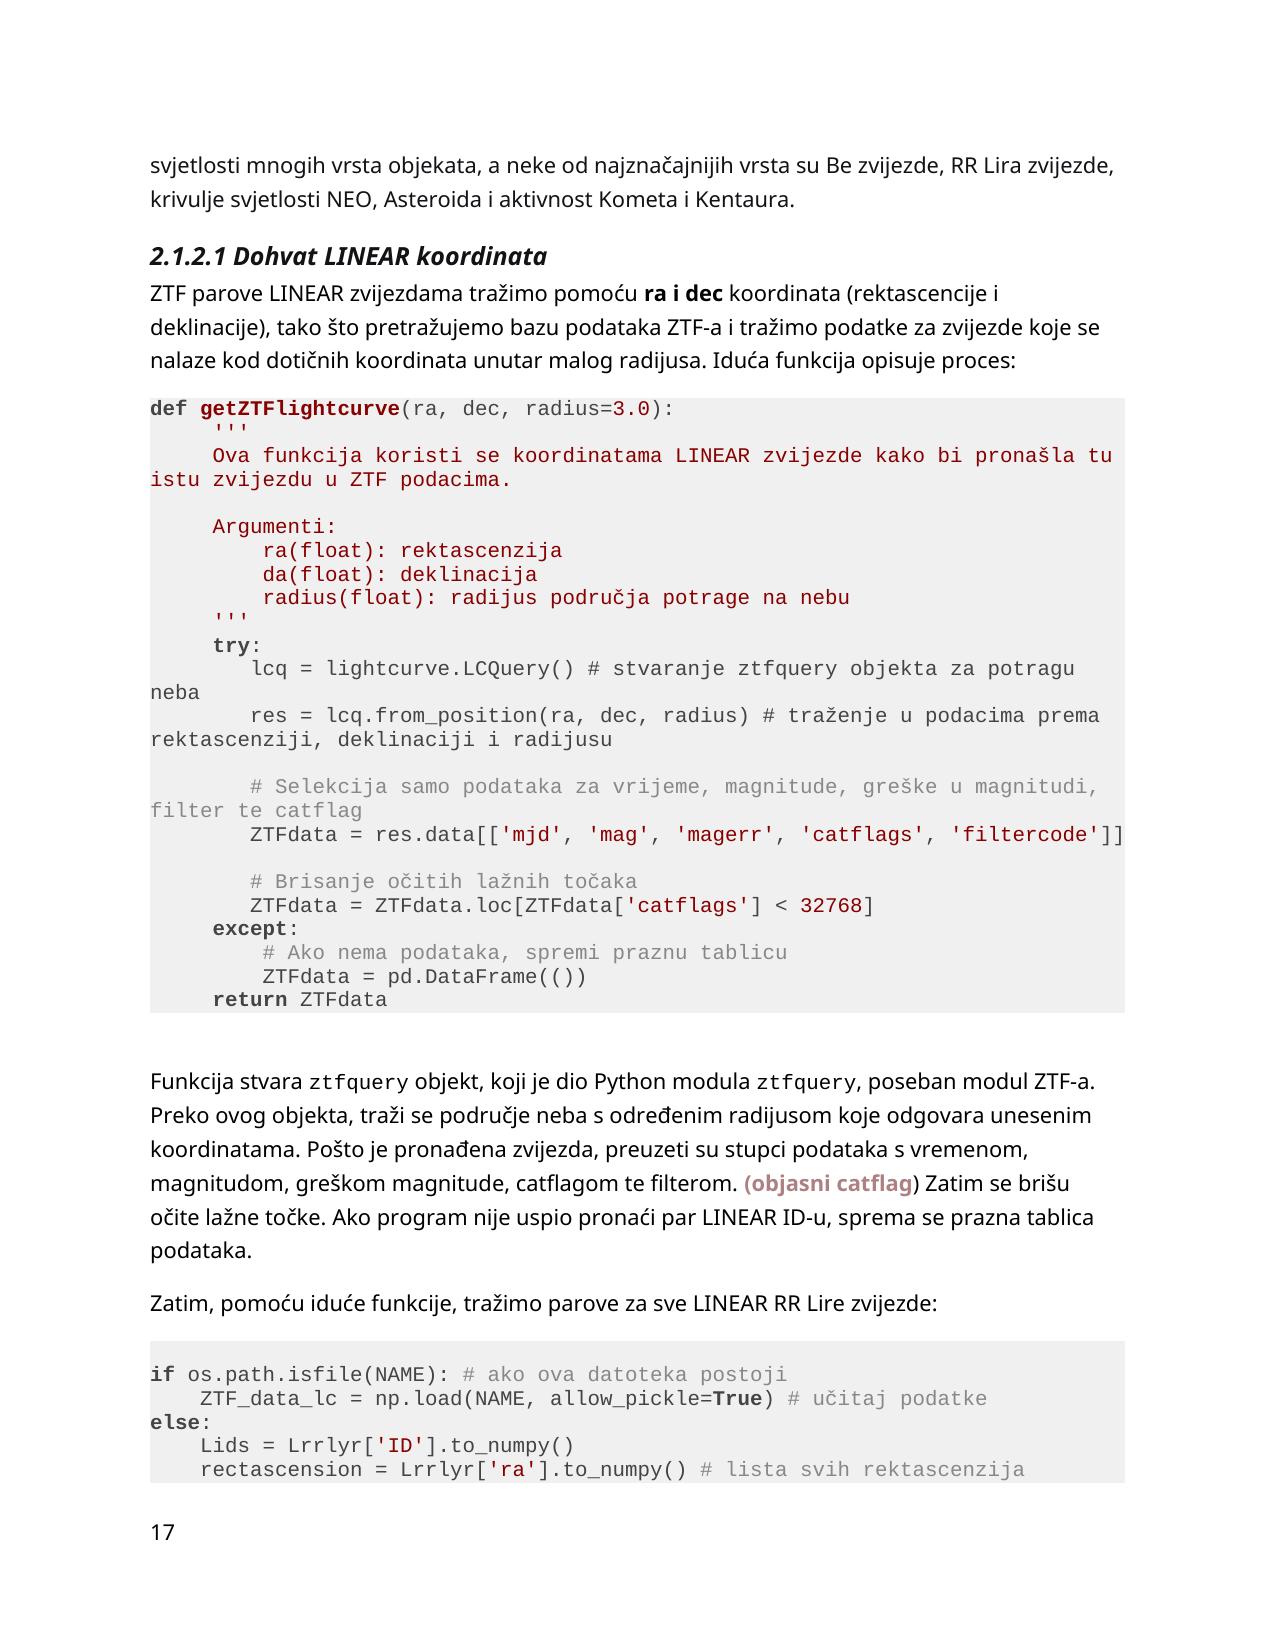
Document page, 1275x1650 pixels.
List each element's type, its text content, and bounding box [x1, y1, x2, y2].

text ZTF parove LINEAR zvijezdama tražimo pomoću ra i dec koordinata (rektascencije i deklinacije), tako što pretražujemo bazu podataka ZTF-a i tražimo podatke za zvijezde koje se nalaze kod dotičnih koordinata unutar malog radijusa. Iduća funkcija opisuje proces: [150, 277, 1125, 375]
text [150, 150, 1125, 214]
text lcq = lightcurve.LCQuery() # stvaranje ztfquery objekta za potragu neba [150, 658, 1125, 706]
text return ZTFdata [150, 989, 1125, 1013]
text ZTFdata = res.data[['mjd', 'mag', 'magerr', 'catflags', 'filtercode']] [150, 824, 1125, 847]
text radius(float): radijus područja potrage na nebu [150, 587, 1125, 611]
text except: [150, 918, 1125, 942]
text rectascension = Lrrlyr['ra'].to_numpy() # lista svih rektascenzija [150, 1459, 1125, 1483]
text Argumenti: [150, 516, 1125, 540]
text # Selekcija samo podataka za vrijeme, magnitude, greške u magnitudi, filter te catflag [150, 776, 1125, 824]
text try: [150, 634, 1125, 658]
text ZTFdata = ZTFdata.loc[ZTFdata['catflags'] < 32768] [150, 895, 1125, 918]
subtitle 2.1.2.1 Dohvat LINEAR koordinata [150, 239, 1125, 273]
text if os.path.isfile(NAME): # ako ova datoteka postoji [150, 1364, 1125, 1388]
text res = lcq.from_position(ra, dec, radius) # traženje u podacima prema rektascenziji, deklinaciji i radijusu [150, 706, 1125, 753]
text da(float): deklinacija [150, 564, 1125, 587]
text # Ako nema podataka, spremi praznu tablicu [150, 942, 1125, 966]
text ZTF_data_lc = np.load(NAME, allow_pickle=True) # učitaj podatke [150, 1388, 1125, 1412]
text Zatim, pomoću iduće funkcije, tražimo parove za sve LINEAR RR Lire zvijezde: [150, 1288, 1125, 1318]
text else: [150, 1412, 1125, 1435]
text Lids = Lrrlyr['ID'].to_numpy() [150, 1435, 1125, 1459]
text Funkcija stvara ztfquery objekt, koji je dio Python modula ztfquery, poseban modul ZTF-a. Preko ovog objekta, traži se područje neba s određenim radijusom koje odgovara unesenim koordinatama. Pošto je pronađena zvijezda, preuzeti su stupci podataka s vremenom, magnitudom, greškom magnitude, catflagom te filterom. (objasni catflag) Zatim se brišu očite lažne točke. Ako program nije uspio pronaći par LINEAR ID-u, sprema se prazna tablica podataka. [150, 1066, 1125, 1265]
text ''' [150, 422, 1125, 445]
text ra(float): rektascenzija [150, 540, 1125, 564]
text ''' [150, 611, 1125, 634]
text def getZTFlightcurve(ra, dec, radius=3.0): [150, 398, 1125, 422]
text Ova funkcija koristi se koordinatama LINEAR zvijezde kako bi pronašla tu istu zvijezdu u ZTF podacima. [150, 445, 1125, 493]
text ZTFdata = pd.DataFrame(()) [150, 966, 1125, 989]
text # Brisanje očitih lažnih točaka [150, 871, 1125, 895]
